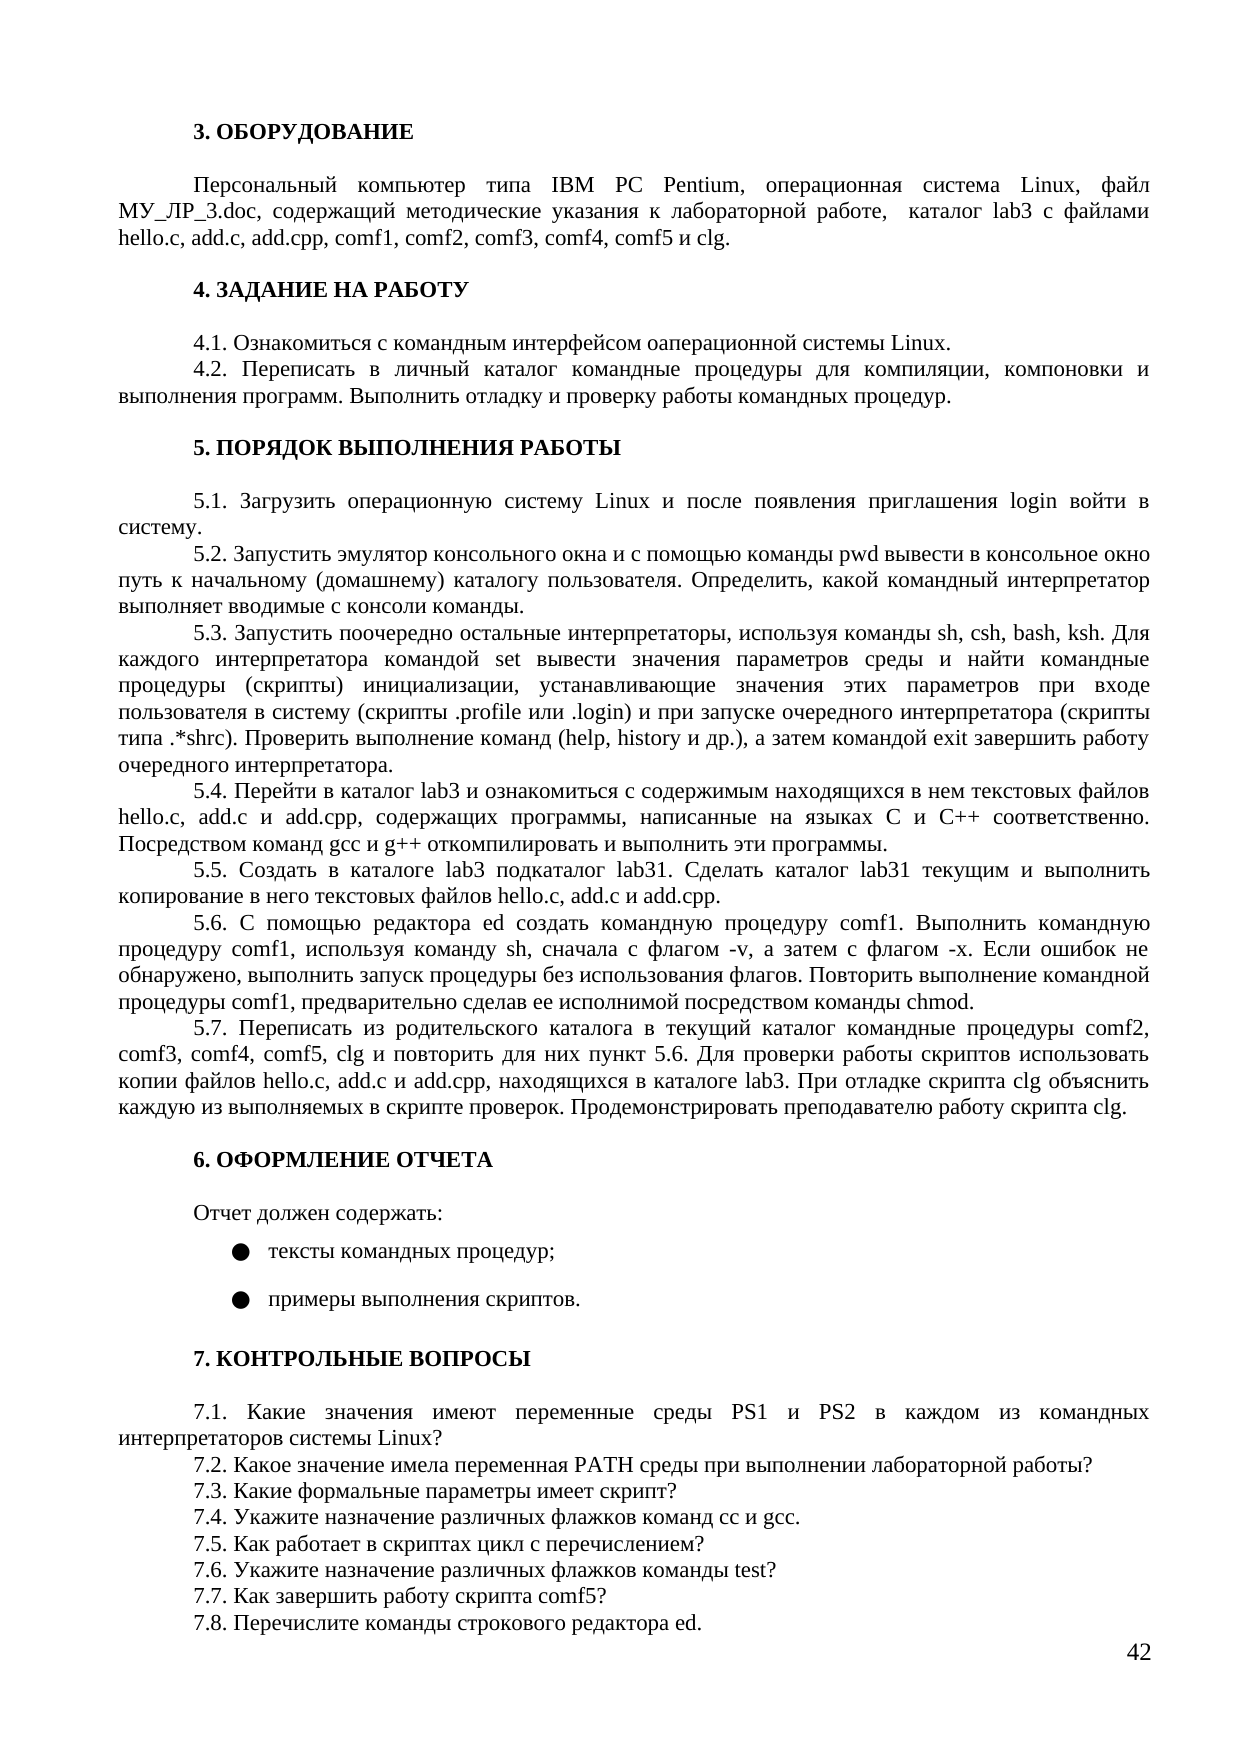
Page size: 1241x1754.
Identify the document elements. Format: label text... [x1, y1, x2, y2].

text 7.6. Укажите назначение различных флажков команды test? [118, 1556, 1152, 1582]
list примеры выполнения скриптов. [231, 1272, 1152, 1319]
list тексты командных процедур; [231, 1225, 1152, 1272]
text 5.4. Перейти в каталог lab3 и ознакомиться с содержимым находящихся в нем текстовых файлов hello.c, add.c и add.cpp, содержащих программы, написанные на языках C и C++ соответственно. Посредством команд gcc и g++ откомпилировать и выполнить эти программы. [118, 777, 1152, 856]
text 5.6. С помощью редактора ed создать командную процедуру comf1. Выполнить командную процедуру comf1, используя команду sh, сначала с флагом -v, а затем с флагом -x. Если ошибок не обнаружено, выполнить запуск процедуры без использования флагов. Повторить выполнение командной процедуры comf1, предварительно сделав ее исполнимой посредством команды chmod. [118, 909, 1152, 1014]
text 5. ПОРЯДОК ВЫПОЛНЕНИЯ РАБОТЫ [118, 434, 1152, 461]
text 7.3. Какие формальные параметры имеет скрипт? [118, 1477, 1152, 1503]
text 7.1. Какие значения имеют переменные среды PS1 и PS2 в каждом из командных интерпретаторов системы Linux? [118, 1398, 1152, 1451]
text 6. ОФОРМЛЕНИЕ ОТЧЕТА [118, 1146, 1152, 1172]
text 5.2. Запустить эмулятор консольного окна и с помощью команды pwd вывести в консольное окно путь к начальному (домашнему) каталогу пользователя. Определить, какой командный интерпретатор выполняет вводимые с консоли команды. [118, 540, 1152, 619]
text 3. ОБОРУДОВАНИЕ [118, 118, 1152, 144]
text 4.2. Переписать в личный каталог командные процедуры для компиляции, компоновки и выполнения программ. Выполнить отладку и проверку работы командных процедур. [118, 355, 1152, 408]
text 7.7. Как завершить работу скрипта comf5? [118, 1582, 1152, 1609]
text 5.5. Создать в каталоге lab3 подкаталог lab31. Сделать каталог lab31 текущим и выполнить копирование в него текстовых файлов hello.c, add.c и add.cpp. [118, 856, 1152, 909]
text 7.4. Укажите назначение различных флажков команд сс и gcc. [118, 1503, 1152, 1530]
text 5.1. Загрузить операционную систему Linux и после появления приглашения login войти в систему. [118, 487, 1152, 540]
text 7.5. Как работает в скриптах цикл с перечислением? [118, 1530, 1152, 1556]
text Персональный компьютер типа IBM PC Pentium, операционная система Linux, файл МУ_ЛР_3.doc, содержащий методические указания к лабораторной работе, каталог lab3 c файлами hello.c, add.c, add.cpp, comf1, comf2, comf3, comf4, comf5 и clg. [118, 171, 1152, 250]
text 7. КОНТРОЛЬНЫЕ ВОПРОСЫ [118, 1345, 1152, 1372]
text 4. ЗАДАНИЕ НА РАБОТУ [118, 276, 1152, 303]
text 7.2. Какое значение имела переменная PATH среды при выполнении лабораторной работы? [118, 1451, 1152, 1477]
text 5.3. Запустить поочередно остальные интерпретаторы, используя команды sh, csh, bash, ksh. Для каждого интерпретатора командой set вывести значения параметров среды и найти командные процедуры (скрипты) инициализации, устанавливающие значения этих параметров при входе пользователя в систему (скрипты .profile или .login) и при запуске очередного интерпретатора (скрипты типа .*shrc). Проверить выполнение команд (help, history и др.), а затем командой exit завершить работу очередного интерпретатора. [118, 619, 1152, 777]
text 5.7. Переписать из родительского каталога в текущий каталог командные процедуры comf2, comf3, comf4, comf5, clg и повторить для них пункт 5.6. Для проверки работы скриптов использовать копии файлов hello.c, add.c и add.cpp, находящихся в каталоге lab3. При отладке скрипта clg объяснить каждую из выполняемых в скрипте проверок. Продемонстрировать преподавателю работу скрипта clg. [118, 1014, 1152, 1119]
text 7.8. Перечислите команды строкового редактора ed. [118, 1609, 1152, 1635]
text Отчет должен содержать: [118, 1199, 1152, 1225]
text 4.1. Ознакомиться с командным интерфейсом оаперационной системы Linux. [118, 329, 1152, 355]
